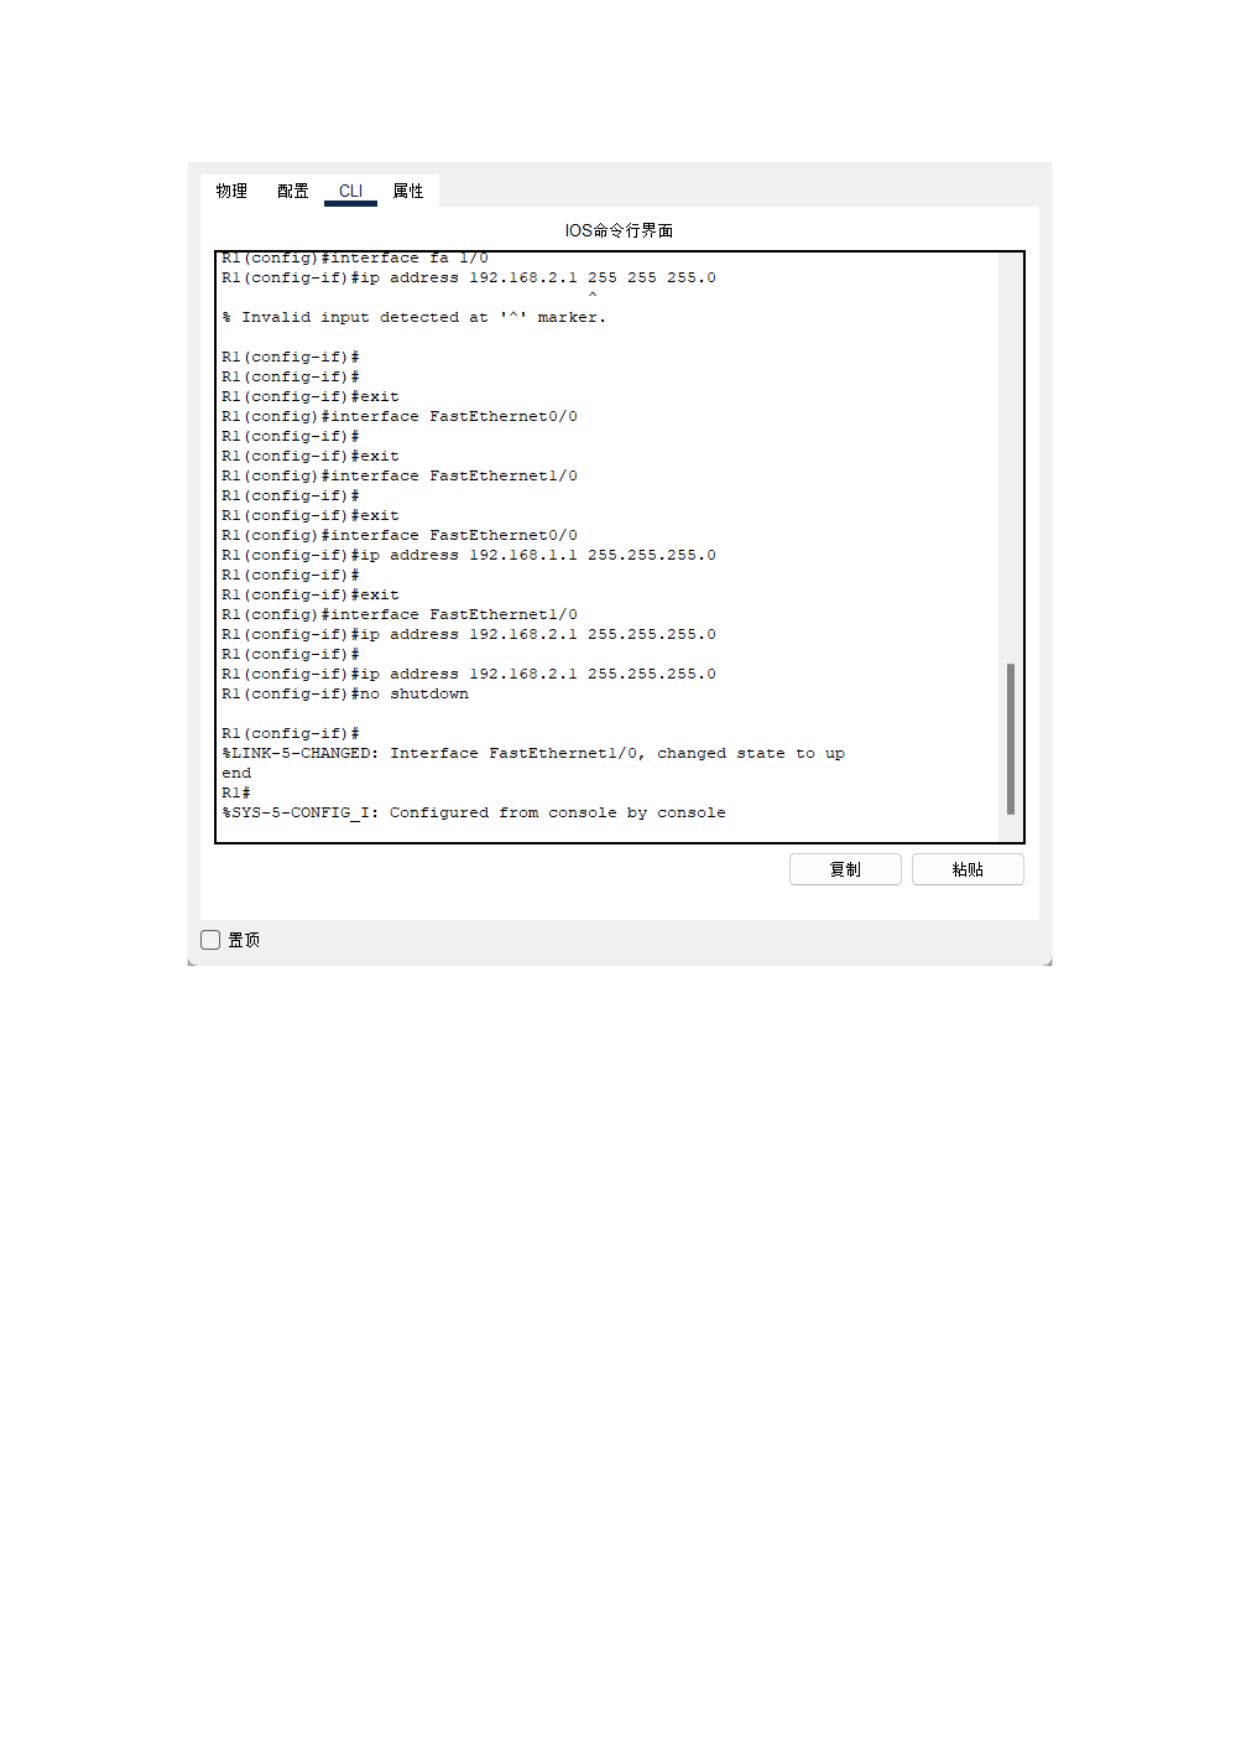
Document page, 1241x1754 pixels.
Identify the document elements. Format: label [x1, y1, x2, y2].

picture [187, 162, 1053, 966]
